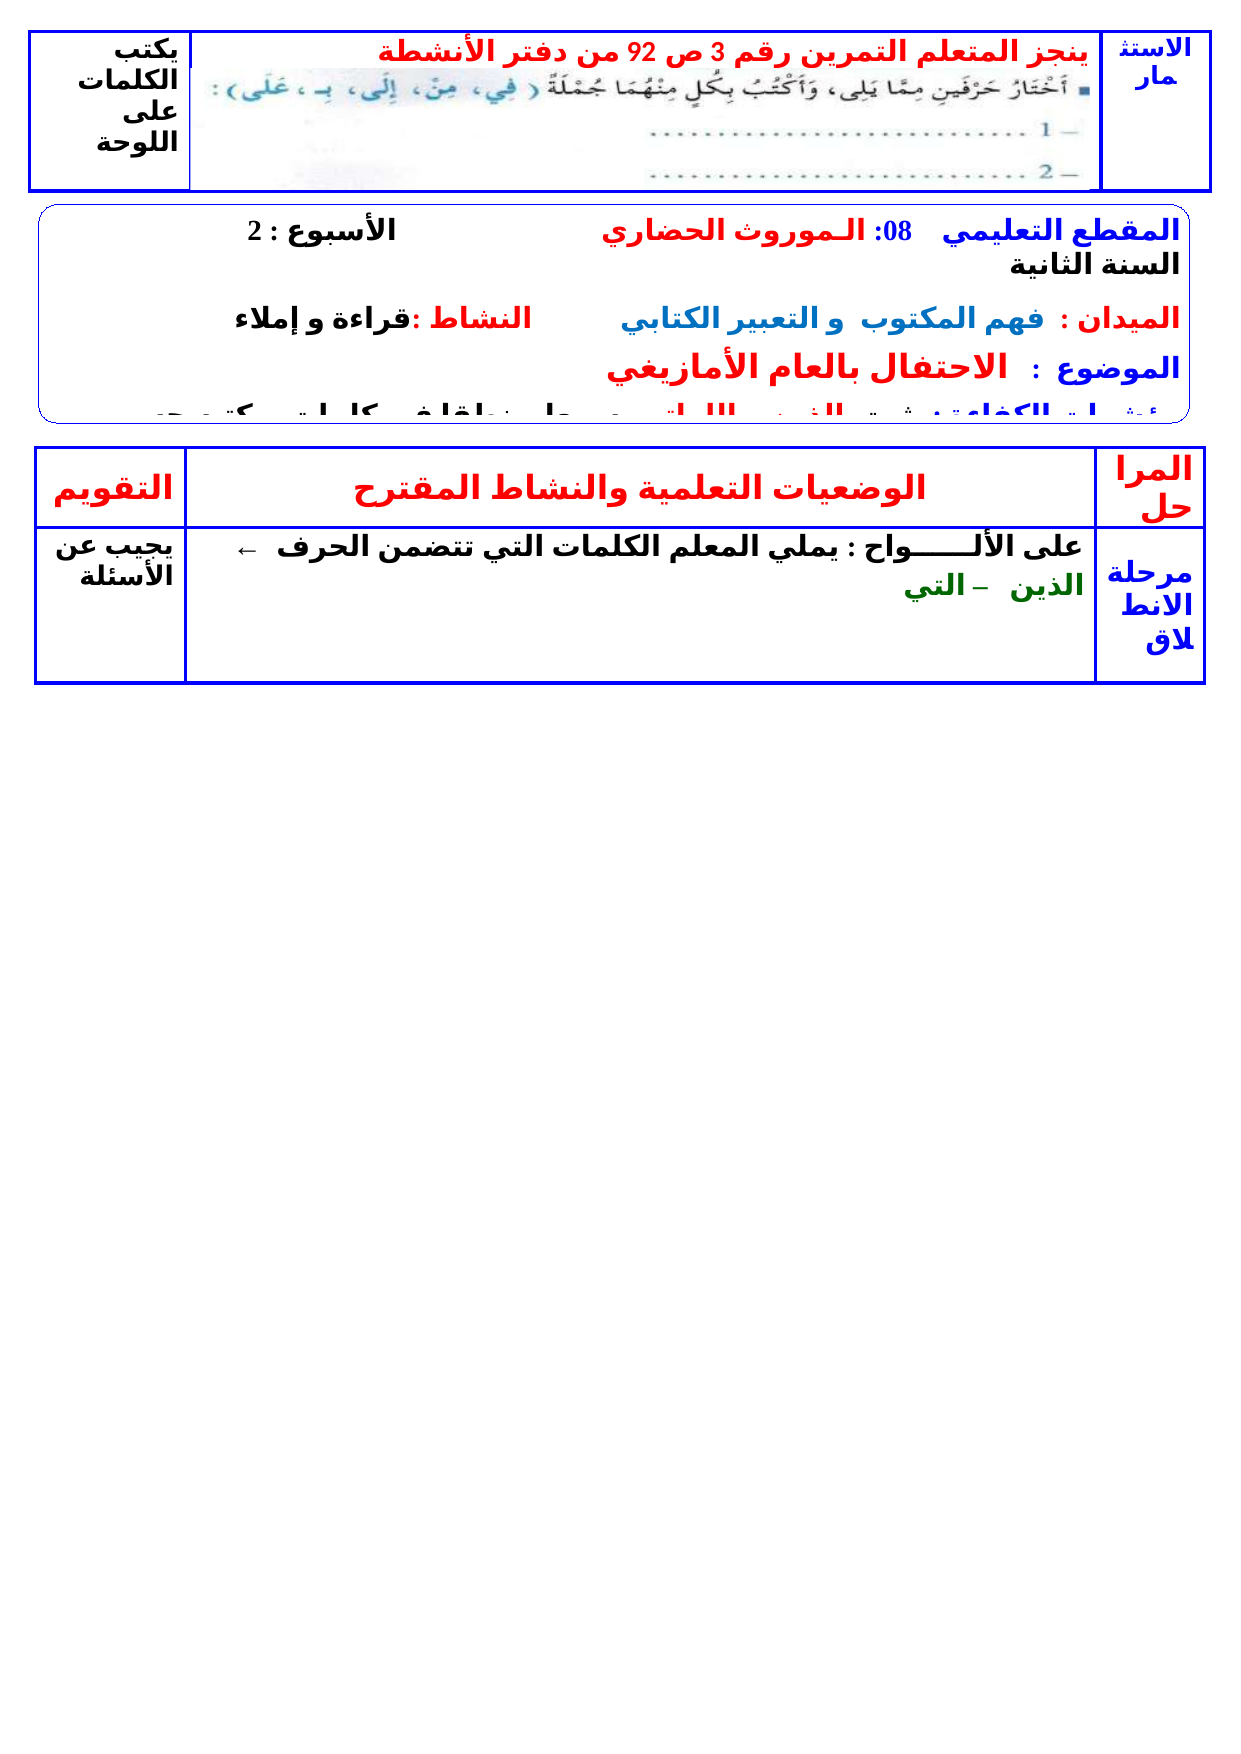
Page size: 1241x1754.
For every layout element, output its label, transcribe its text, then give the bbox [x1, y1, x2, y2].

table_header التقويم [37, 449, 184, 526]
table_cell على الألــــــواح : يملي المعلم الكلمات التي تتضمن الحرف ← الذين – التي [187, 529, 1094, 681]
picture [190, 68, 1090, 190]
table_header المراحل [1097, 449, 1203, 526]
table_cell يجيب عن الأسئلة [37, 529, 184, 681]
table_cell مرحلة الانطلاق [1097, 529, 1203, 681]
table_header الوضعيات التعلمية والنشاط المقترح [187, 449, 1094, 526]
table_cell ينجز المتعلم التمرين رقم 3 ص 92 من دفتر الأنشطة [192, 33, 1099, 189]
table_cell يكتب الكلمات على اللوحة [31, 33, 189, 189]
table_cell الاستثمار [1103, 33, 1209, 189]
